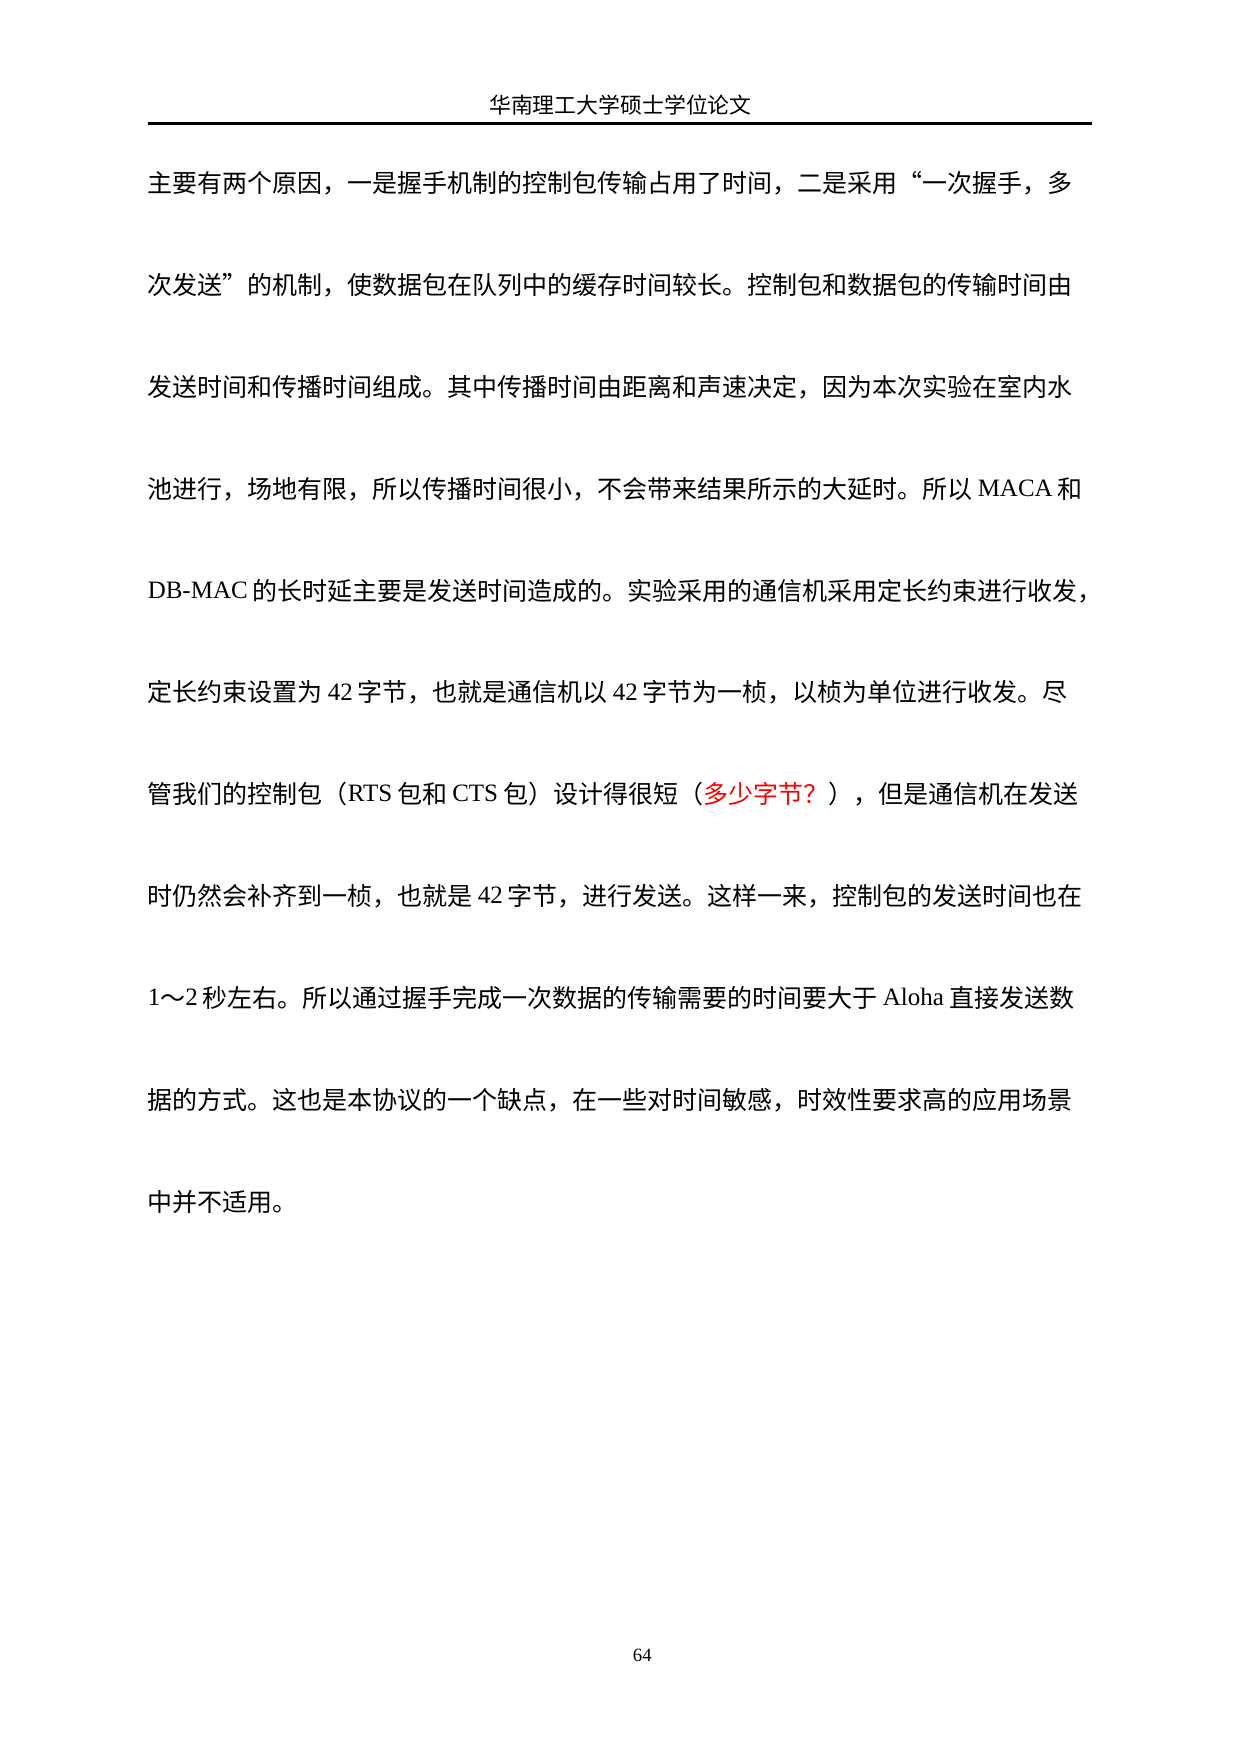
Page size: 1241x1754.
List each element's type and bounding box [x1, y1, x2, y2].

text [148, 148, 1092, 1234]
